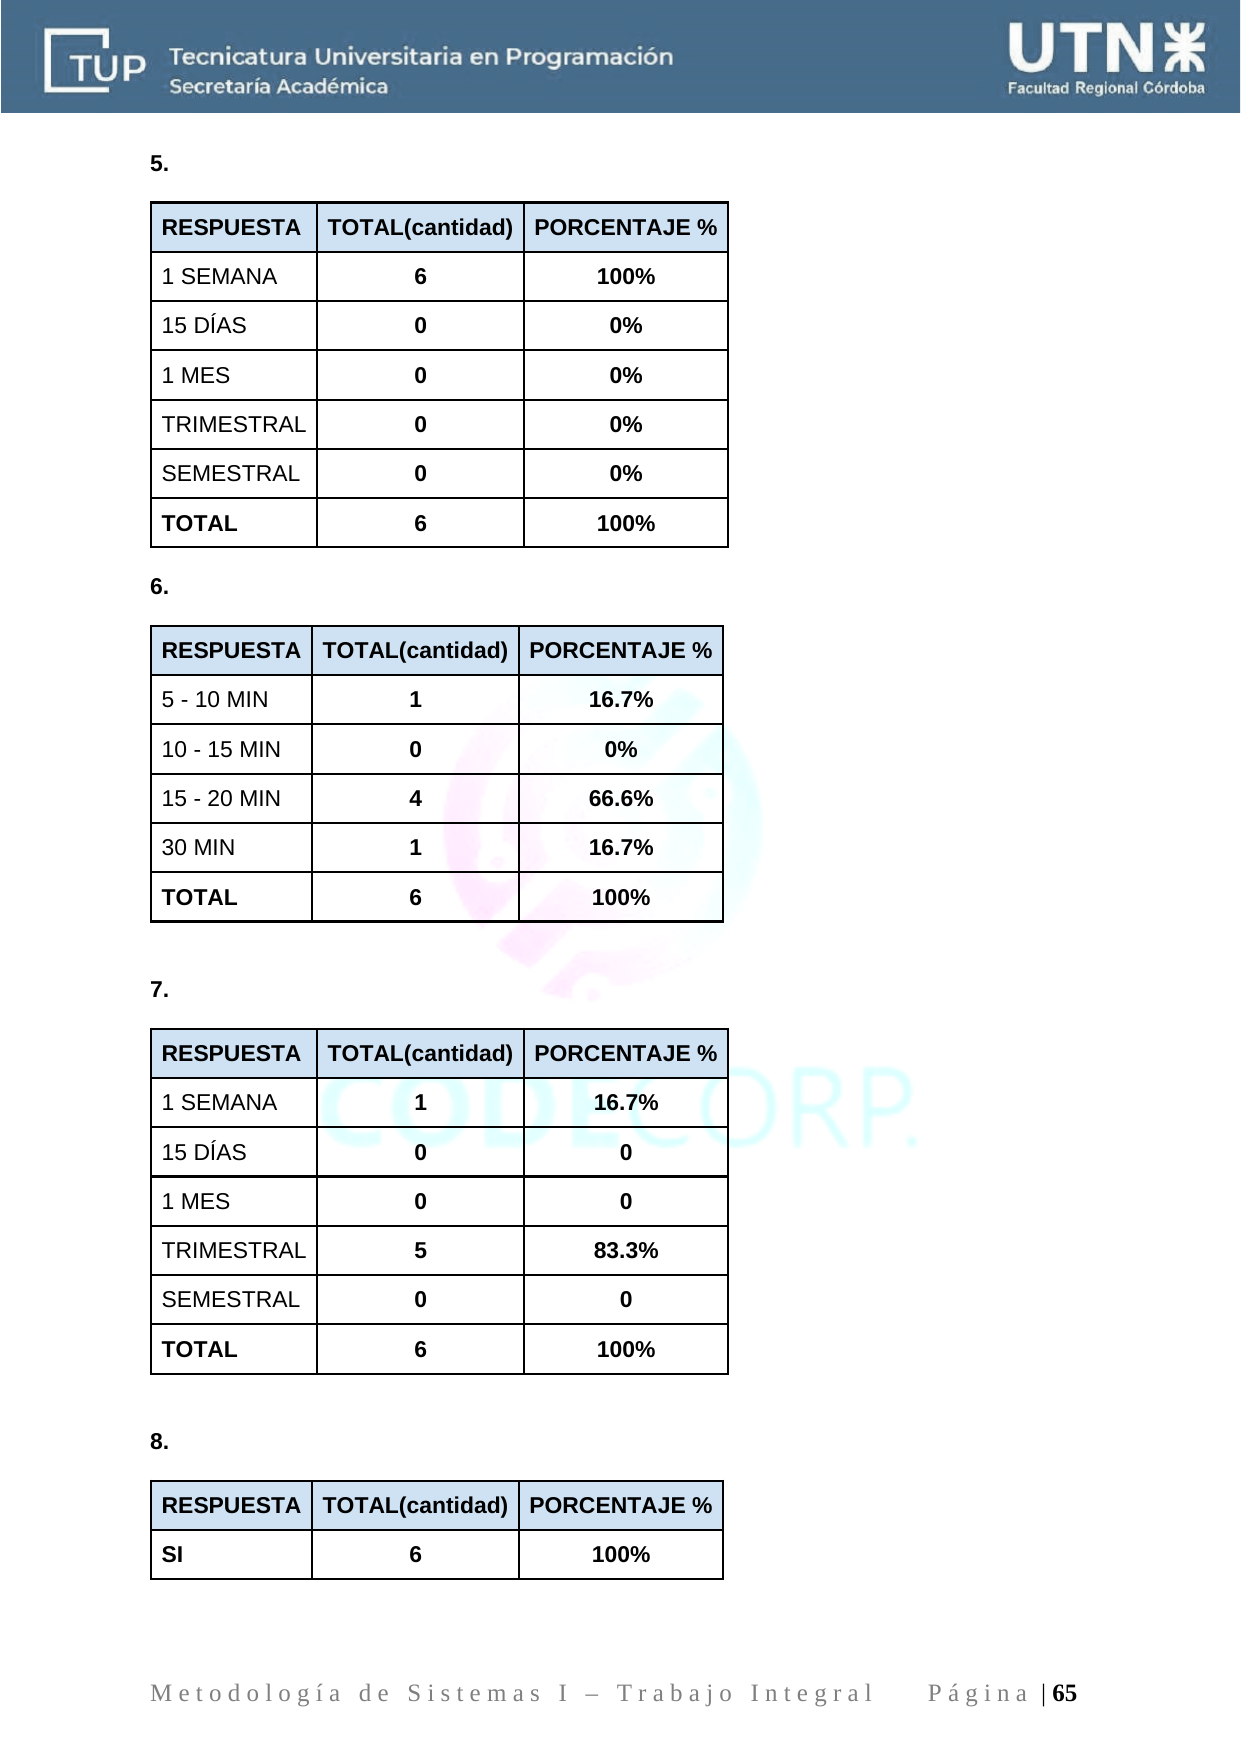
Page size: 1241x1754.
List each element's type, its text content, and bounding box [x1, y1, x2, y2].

table_cell 0 [318, 1178, 523, 1224]
table_cell 5 [318, 1227, 523, 1274]
table_cell 100% [520, 1531, 722, 1578]
table_cell SEMESTRAL [152, 1276, 316, 1323]
table_header RESPUESTA [152, 627, 311, 674]
table_cell 0 [318, 302, 523, 349]
table_header TOTAL(cantidad) [318, 204, 523, 251]
table_cell 1 MES [152, 1178, 316, 1224]
table_cell 4 [313, 775, 518, 822]
table_cell 0 [318, 450, 523, 497]
table_header PORCENTAJE % [525, 1030, 727, 1077]
table_cell 0 [318, 1128, 523, 1175]
table_cell 66.6% [520, 775, 722, 822]
table_cell 1 SEMANA [152, 1079, 316, 1126]
table_cell SI [152, 1531, 311, 1578]
text 5. [150, 150, 1090, 176]
table_cell 1 [313, 824, 518, 871]
table_cell 0 [318, 351, 523, 398]
table_cell 0% [525, 401, 727, 448]
table_header PORCENTAJE % [525, 204, 727, 251]
table_cell 6 [318, 1325, 523, 1372]
table_cell 1 [313, 676, 518, 723]
table_cell 10 - 15 MIN [152, 725, 311, 772]
table_cell 15 DÍAS [152, 302, 316, 349]
table_header PORCENTAJE % [520, 627, 722, 674]
table_cell 100% [525, 499, 727, 546]
table_cell 16.7% [520, 824, 722, 871]
table_header RESPUESTA [152, 1482, 311, 1529]
table_cell 100% [520, 873, 722, 920]
table_header TOTAL(cantidad) [318, 1030, 523, 1077]
table_cell 0 [318, 1276, 523, 1323]
table_cell 83.3% [525, 1227, 727, 1274]
table_cell TOTAL [152, 1325, 316, 1372]
table_cell 30 MIN [152, 824, 311, 871]
text 6. [150, 573, 1090, 600]
table_cell 6 [313, 873, 518, 920]
table_cell 0% [520, 725, 722, 772]
table_cell 0 [525, 1128, 727, 1175]
text 7. [150, 976, 1090, 1002]
table_header TOTAL(cantidad) [313, 1482, 518, 1529]
table_cell 16.7% [520, 676, 722, 723]
table_header RESPUESTA [152, 1030, 316, 1077]
table_cell 0% [525, 302, 727, 349]
table_header TOTAL(cantidad) [313, 627, 518, 674]
table_cell 6 [318, 253, 523, 300]
table_cell SEMESTRAL [152, 450, 316, 497]
table_cell 0 [313, 725, 518, 772]
table_cell 1 MES [152, 351, 316, 398]
table_cell 15 DÍAS [152, 1128, 316, 1175]
table_cell 5 - 10 MIN [152, 676, 311, 723]
table_cell 0 [525, 1178, 727, 1224]
table_cell 1 [318, 1079, 523, 1126]
table_header PORCENTAJE % [520, 1482, 722, 1529]
picture [1, 0, 1241, 113]
table_cell 0% [525, 351, 727, 398]
table_cell 0% [525, 450, 727, 497]
table_cell TOTAL [152, 499, 316, 546]
table_cell TOTAL [152, 873, 311, 920]
table_cell TRIMESTRAL [152, 1227, 316, 1274]
table_cell 100% [525, 253, 727, 300]
table_cell 15 - 20 MIN [152, 775, 311, 822]
table_cell 6 [318, 499, 523, 546]
table_header RESPUESTA [152, 204, 316, 251]
text 8. [150, 1428, 1090, 1454]
table_cell TRIMESTRAL [152, 401, 316, 448]
table_cell 16.7% [525, 1079, 727, 1126]
table_cell 100% [525, 1325, 727, 1372]
table_cell 0 [318, 401, 523, 448]
table_cell 1 SEMANA [152, 253, 316, 300]
table_cell 0 [525, 1276, 727, 1323]
table_cell 6 [313, 1531, 518, 1578]
